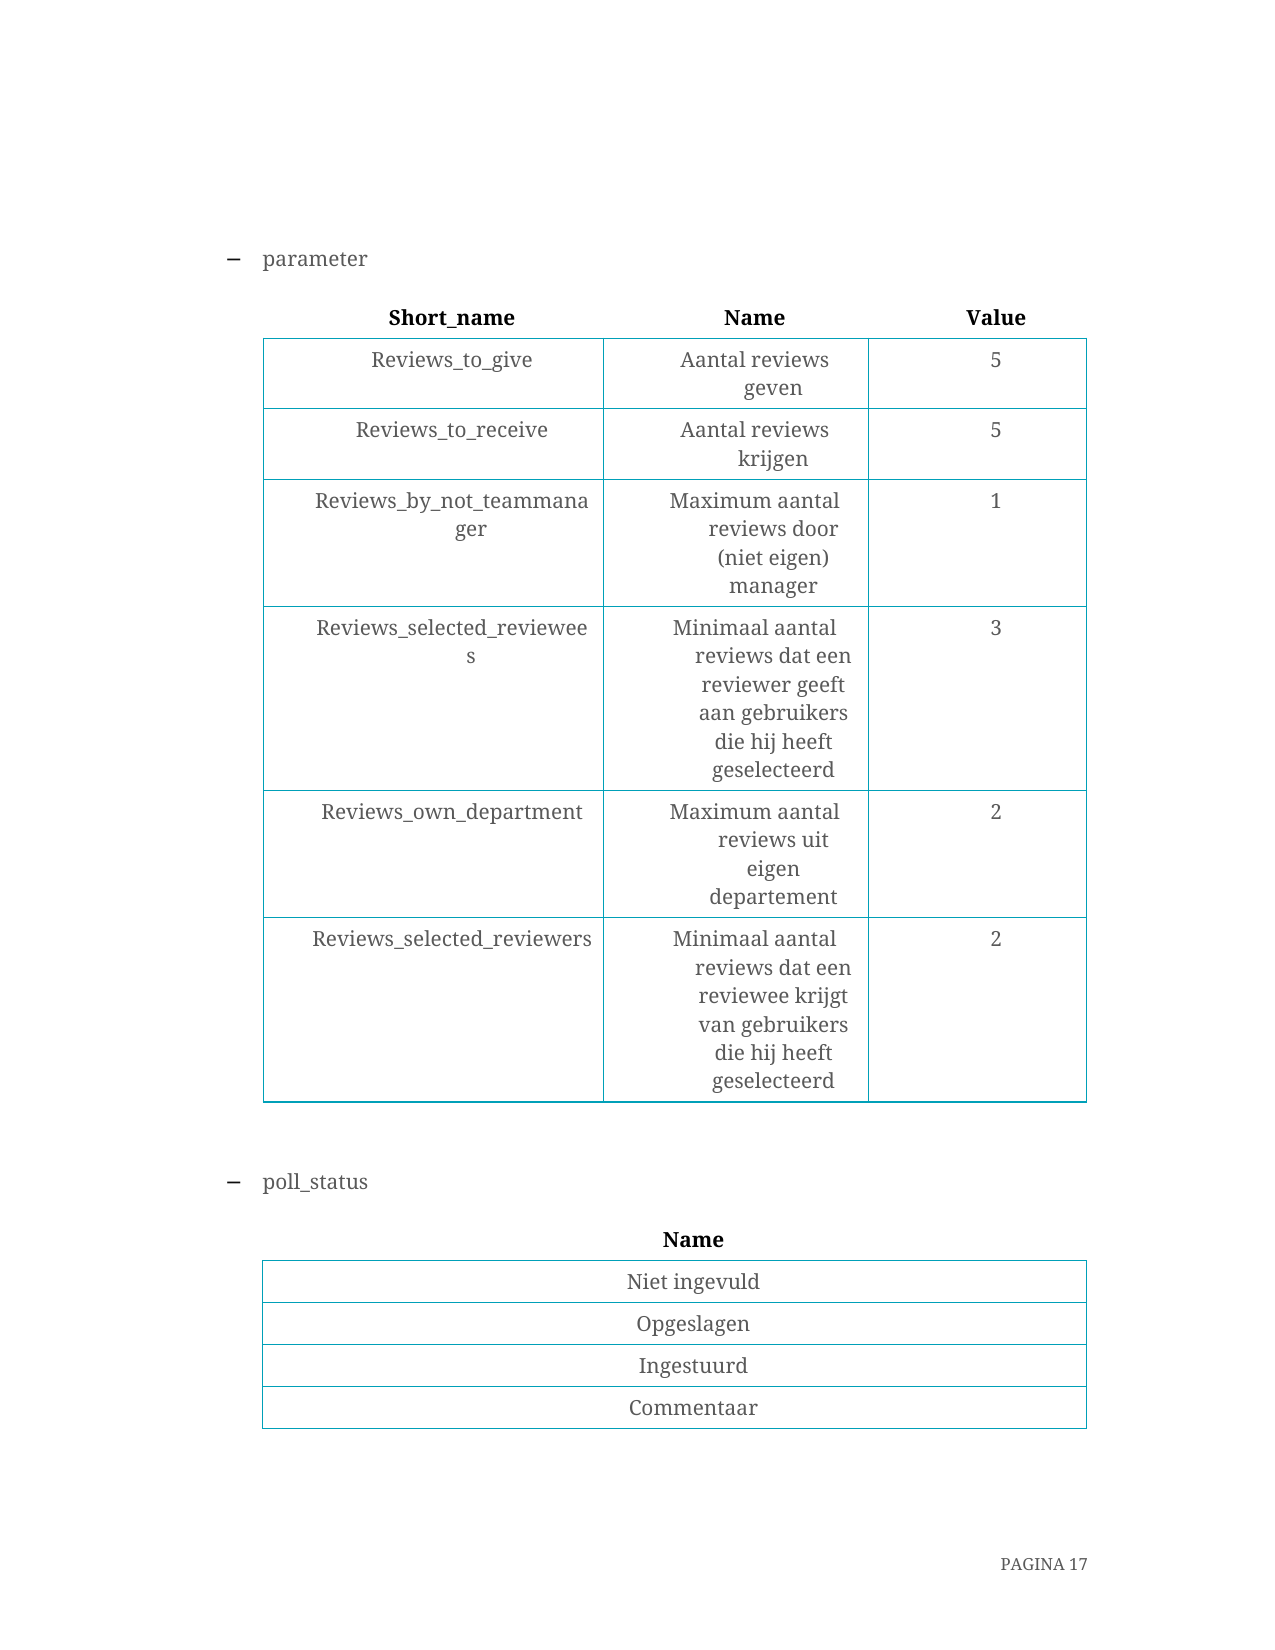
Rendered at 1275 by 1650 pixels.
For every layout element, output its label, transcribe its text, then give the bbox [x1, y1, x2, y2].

table_cell Ingestuurd [263, 1345, 1086, 1386]
table_cell 5 [869, 409, 1086, 478]
table_cell Reviews_to_give [264, 339, 603, 408]
table_header Name [263, 1219, 1086, 1260]
table_cell Minimaal aantal reviews dat een reviewee krijgt van gebruikers die hij heeft geselecteerd [604, 918, 868, 1101]
table_cell Aantal reviews geven [604, 339, 868, 408]
table_cell Reviews_selected_reviewees [264, 607, 603, 790]
table_cell Opgeslagen [263, 1303, 1086, 1344]
table_cell 3 [869, 607, 1086, 790]
table_cell Maximum aantal reviews uit eigen departement [604, 791, 868, 917]
table_cell 5 [869, 339, 1086, 408]
list poll_status [225, 1167, 1087, 1195]
table_header Value [868, 297, 1086, 338]
table_cell Reviews_own_department [264, 791, 603, 917]
table_cell Aantal reviews krijgen [604, 409, 868, 478]
table_cell Minimaal aantal reviews dat een reviewer geeft aan gebruikers die hij heeft geselecteerd [604, 607, 868, 790]
table_cell Commentaar [263, 1387, 1086, 1428]
table_cell Reviews_to_receive [264, 409, 603, 478]
table_header Short_name [263, 297, 603, 338]
table_cell Reviews_by_not_teammanager [264, 480, 603, 606]
table_cell Niet ingevuld [263, 1261, 1086, 1302]
table_cell 1 [869, 480, 1086, 606]
table_header Name [604, 297, 868, 338]
table_cell Reviews_selected_reviewers [264, 918, 603, 1101]
table_cell 2 [869, 918, 1086, 1101]
list parameter [225, 244, 1087, 273]
table_cell Maximum aantal reviews door (niet eigen) manager [604, 480, 868, 606]
table_cell 2 [869, 791, 1086, 917]
